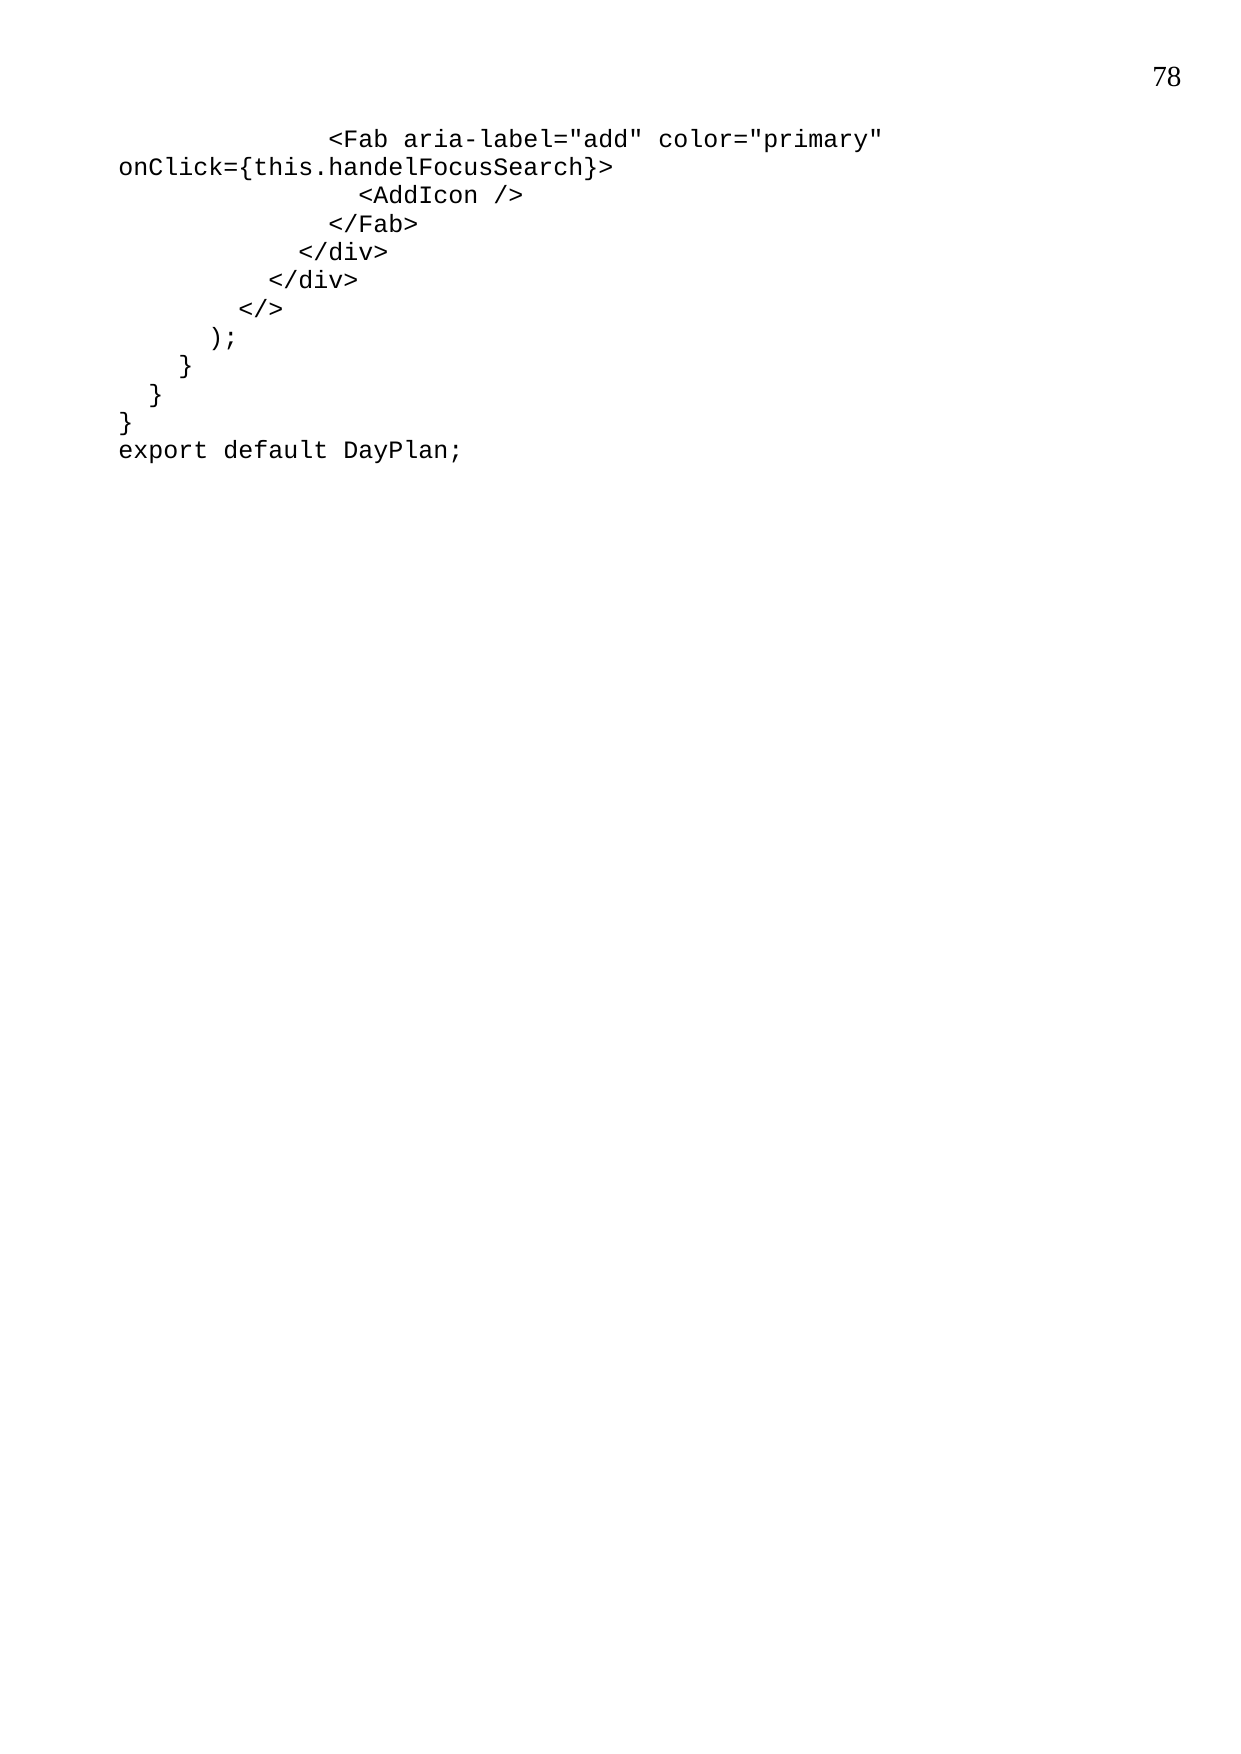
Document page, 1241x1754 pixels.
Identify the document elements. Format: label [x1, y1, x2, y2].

text [118, 126, 1181, 466]
